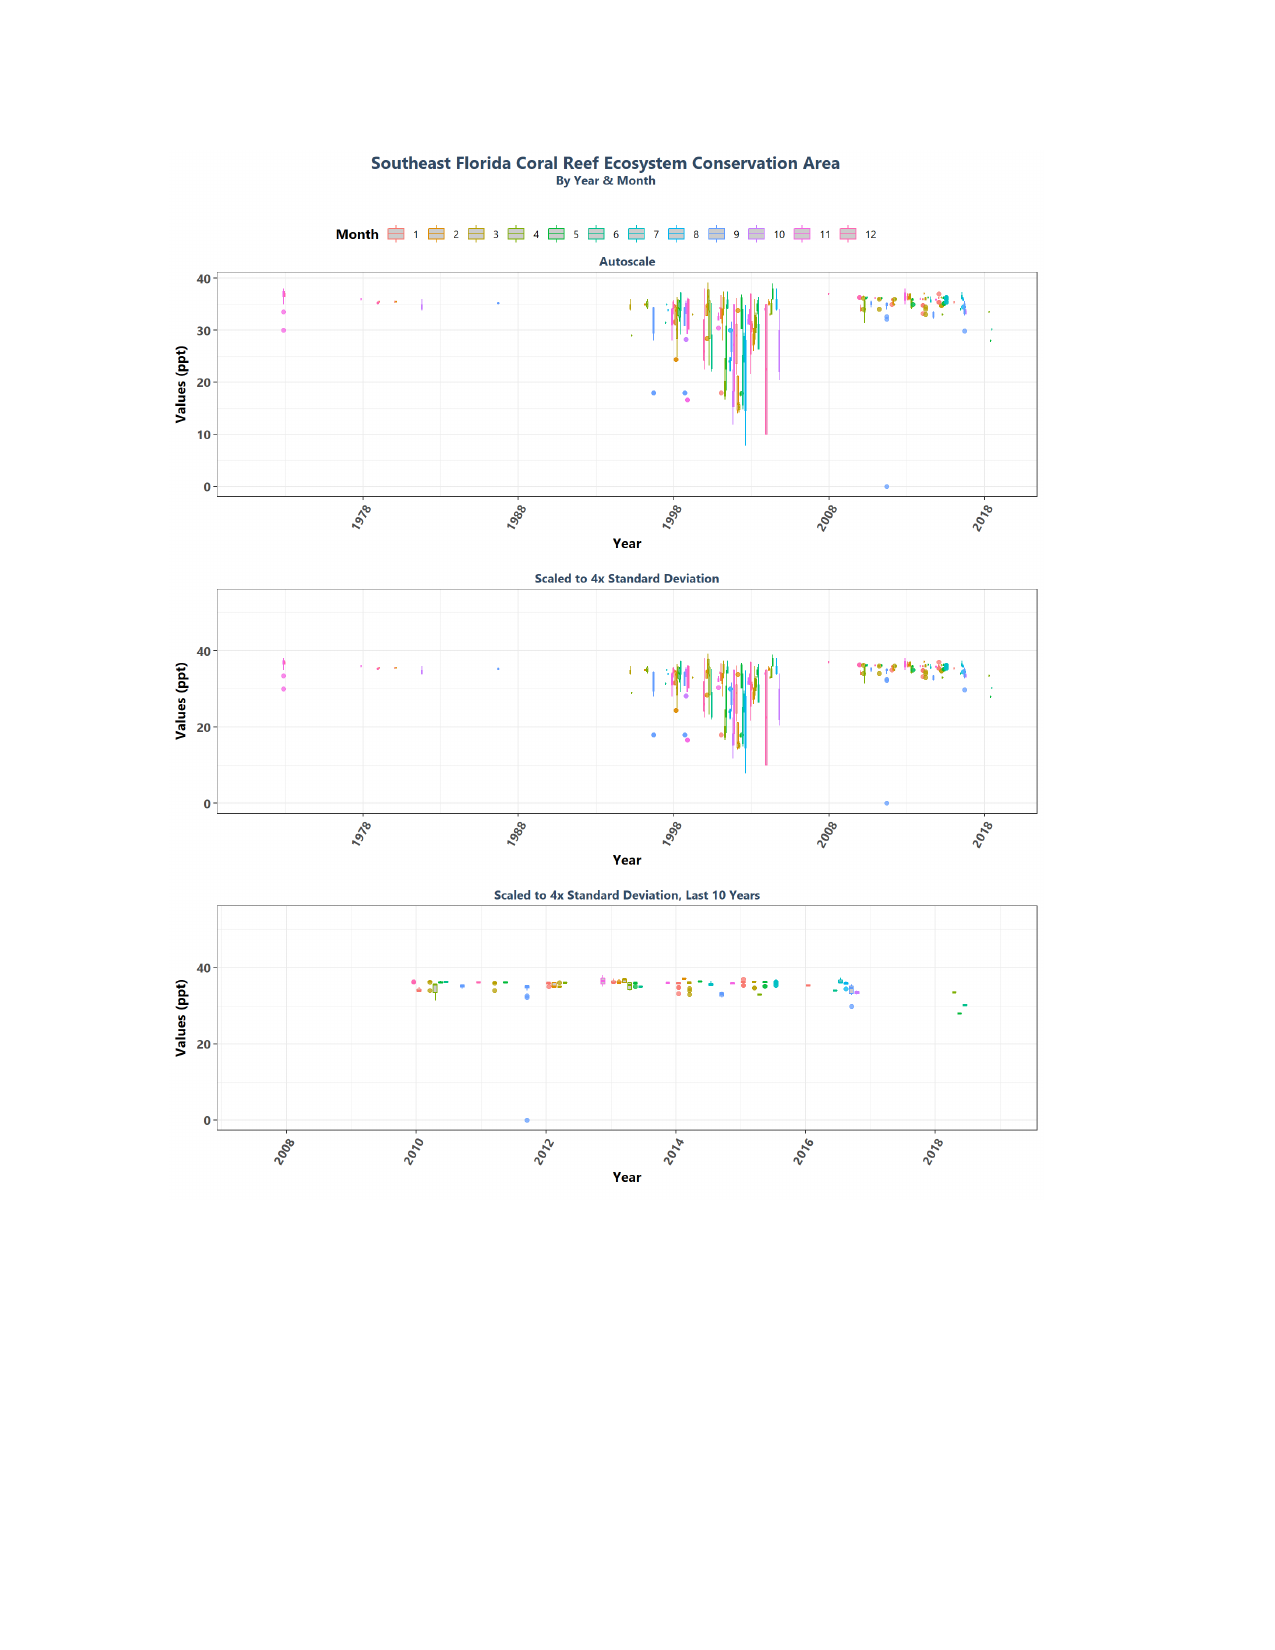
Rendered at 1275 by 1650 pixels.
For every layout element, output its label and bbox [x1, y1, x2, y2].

picture [168, 150, 1044, 1200]
